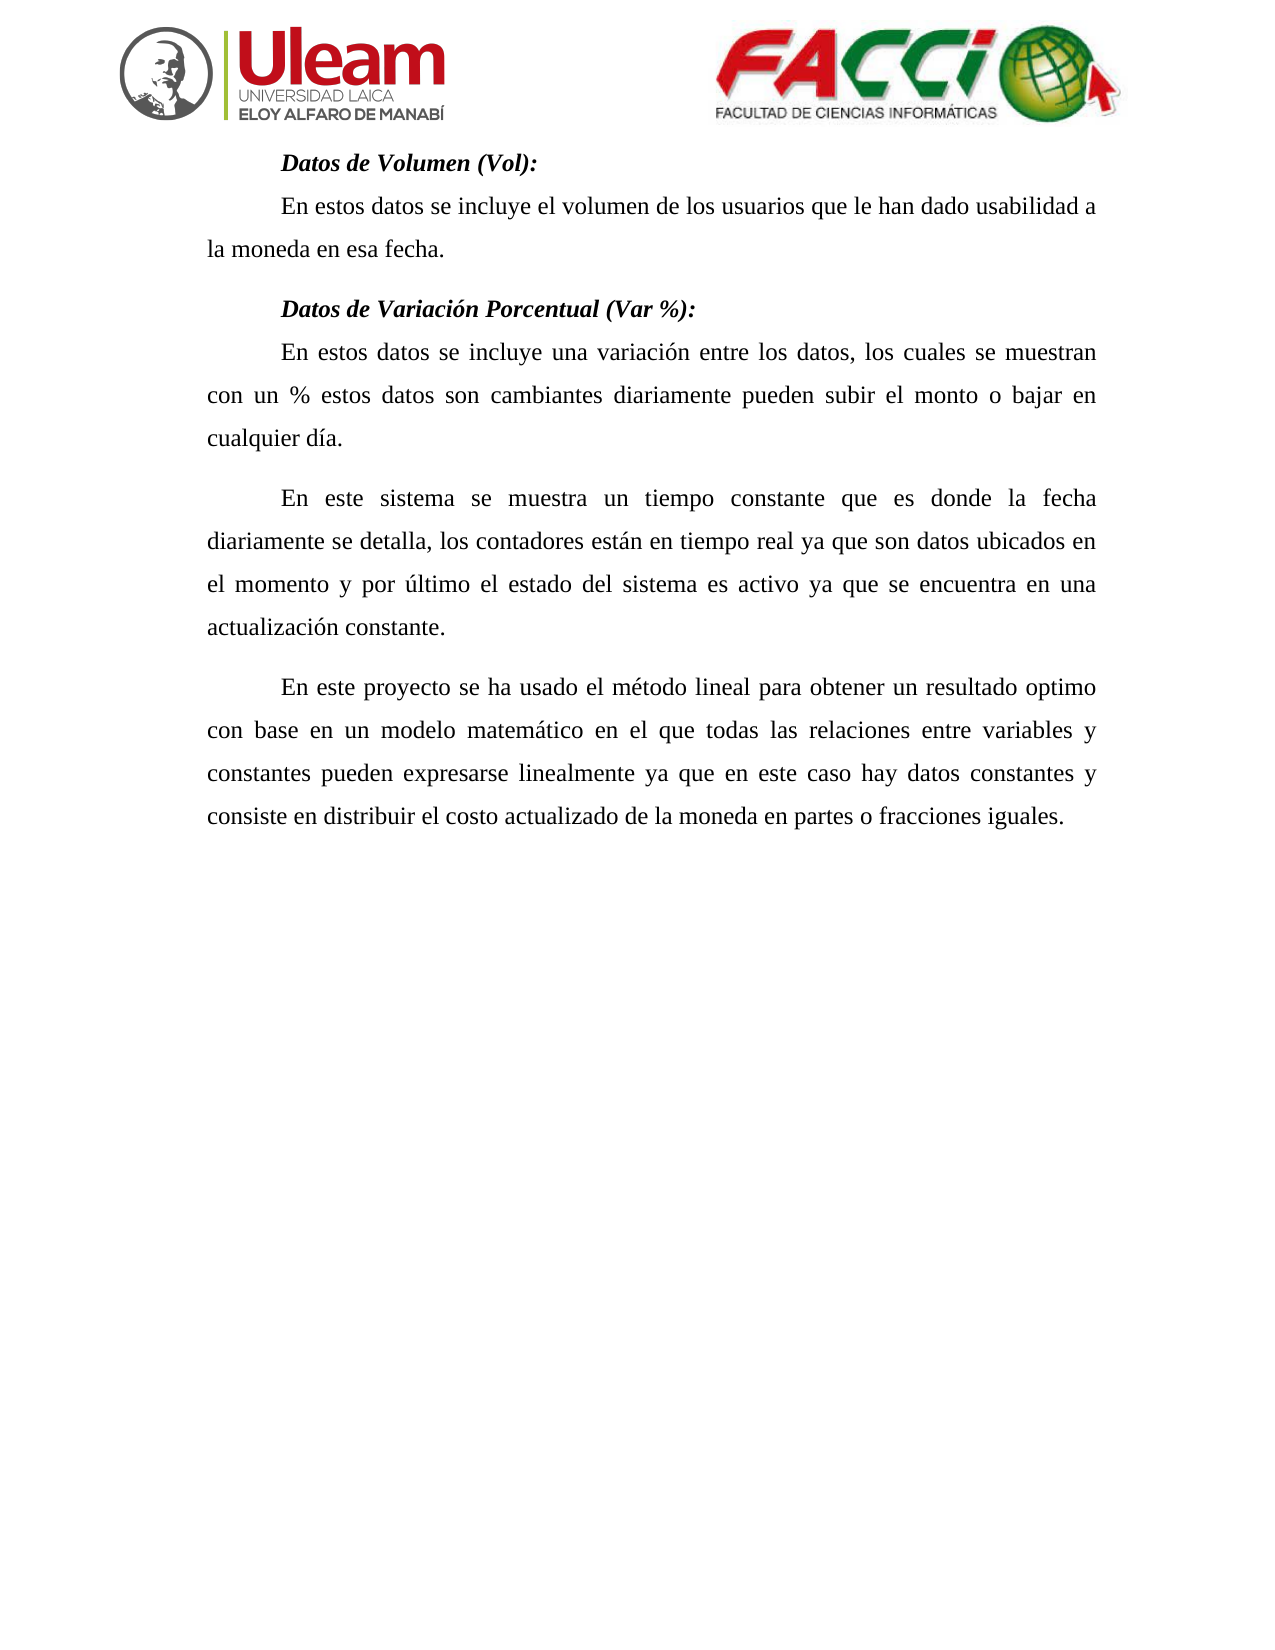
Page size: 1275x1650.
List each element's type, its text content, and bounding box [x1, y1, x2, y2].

text En este proyecto se ha usado el método lineal para obtener un resultado optimo con base en un modelo matemático en el que todas las relaciones entre variables y constantes pueden expresarse linealmente ya que en este caso hay datos constantes y consiste en distribuir el costo actualizado de la moneda en partes o fracciones iguales. [207, 672, 1098, 830]
subtitle Datos de Volumen (Vol): [281, 148, 1098, 176]
text En este sistema se muestra un tiempo constante que es donde la fecha diariamente se detalla, los contadores están en tiempo real ya que son datos ubicados en el momento y por último el estado del sistema es activo ya que se encuentra en una actualización constante. [207, 483, 1098, 641]
picture [86, 17, 460, 135]
text En estos datos se incluye una variación entre los datos, los cuales se muestran con un % estos datos son cambiantes diariamente pueden subir el monto o bajar en cualquier día. [207, 337, 1098, 452]
subtitle Datos de Variación Porcentual (Var %): [281, 294, 1098, 322]
text En estos datos se incluye el volumen de los usuarios que le han dado usabilidad a la moneda en esa fecha. [207, 191, 1098, 263]
picture [700, 20, 1177, 127]
